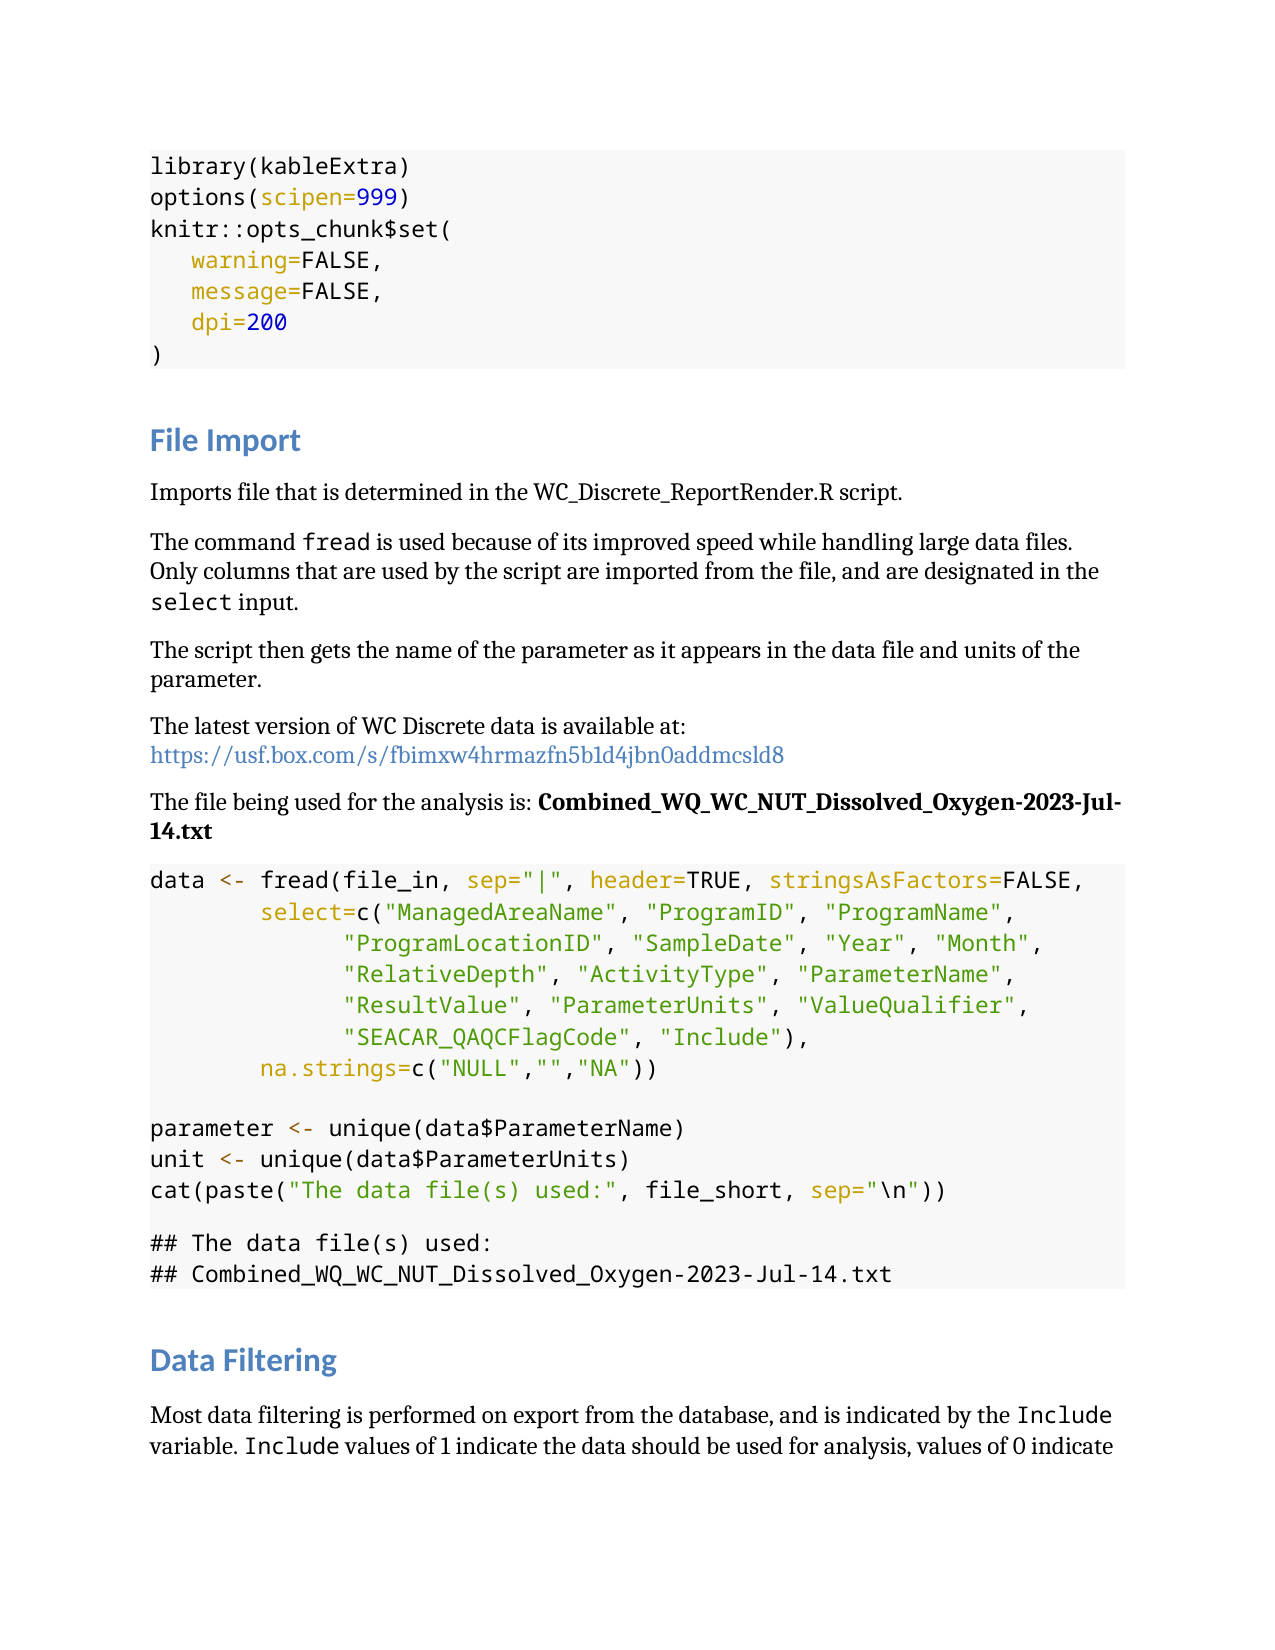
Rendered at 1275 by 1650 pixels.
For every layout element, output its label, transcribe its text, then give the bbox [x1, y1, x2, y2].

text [150, 150, 1125, 369]
text The file being used for the analysis is: Combined_WQ_WC_NUT_Dissolved_Oxygen-2023-Jul-14.txt [150, 788, 1125, 846]
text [150, 1398, 1125, 1461]
subtitle File Import [150, 419, 1125, 459]
text ## The data file(s) used: ## Combined_WQ_WC_NUT_Dissolved_Oxygen-2023-Jul-14.txt [150, 1227, 1125, 1289]
subtitle Data Filtering [150, 1339, 1125, 1380]
text The script then gets the name of the parameter as it appears in the data file and units of the parameter. [150, 636, 1125, 693]
text Imports file that is determined in the WC_Discrete_ReportRender.R script. [150, 478, 1125, 507]
text The latest version of WC Discrete data is available at: https://usf.box.com/s/fbimxw4hrmazfn5b1d4jbn0addmcsld8 [150, 712, 1125, 769]
text The command fread is used because of its improved speed while handling large data files. Only columns that are used by the script are imported from the file, and are designated in the select input. [150, 526, 1125, 617]
text data <- fread(file_in, sep="|", header=TRUE, stringsAsFactors=FALSE, select=c("ManagedAreaName", "ProgramID", "ProgramName", "ProgramLocationID", "SampleDate", "Year", "Month", "RelativeDepth", "ActivityType", "ParameterName", "ResultValue", "ParameterUnits", "ValueQualifier", "SEACAR_QAQCFlagCode", "Include"), na.strings=c("NULL","","NA")) parameter <- unique(data$ParameterName) unit <- unique(data$ParameterUnits) cat(paste("The data file(s) used:", file_short, sep="\n")) [150, 864, 1125, 1206]
